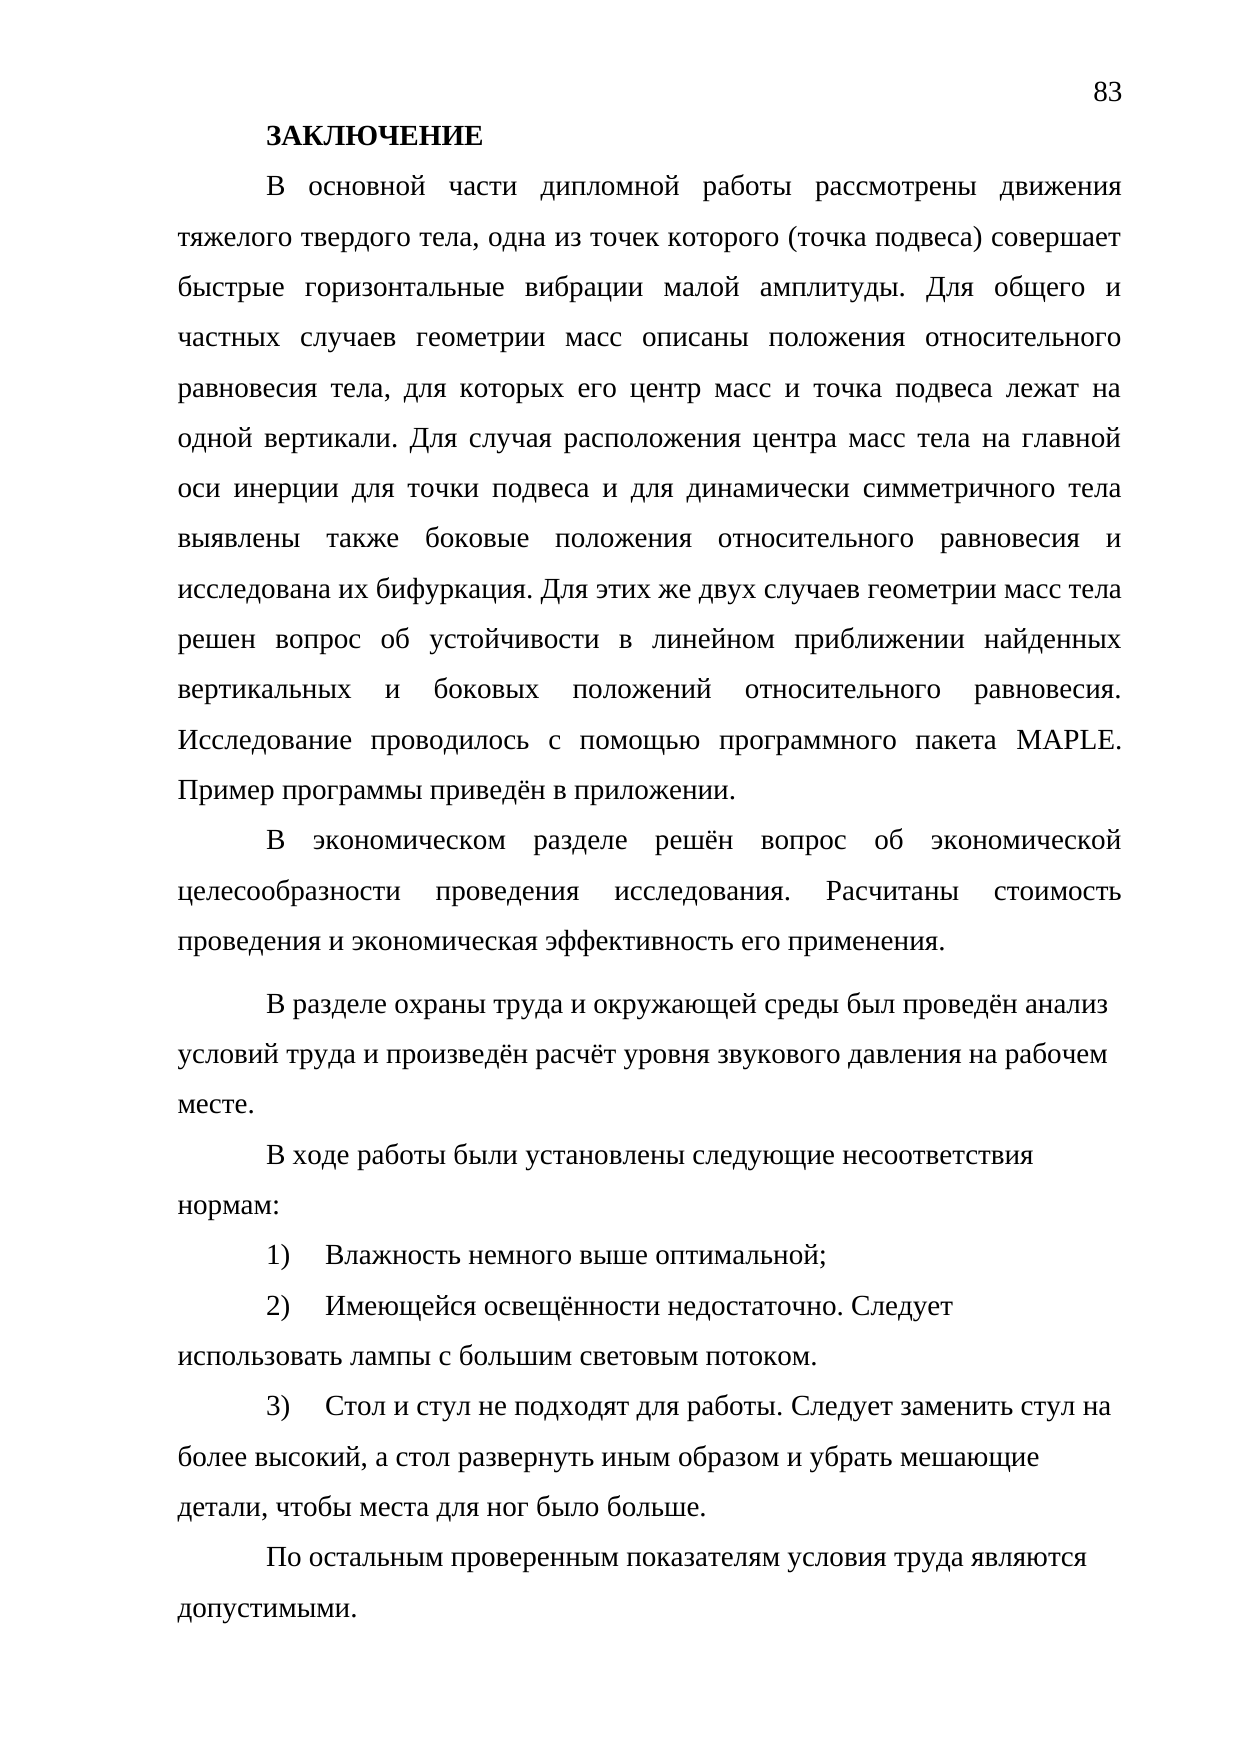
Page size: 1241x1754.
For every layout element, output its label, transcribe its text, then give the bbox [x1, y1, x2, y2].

text ЗАКЛЮЧЕНИЕ [177, 118, 1122, 152]
list Имеющейся освещённости недостаточно. Следует использовать лампы с большим световым потоком. [177, 1288, 1122, 1372]
list Влажность немного выше оптимальной; [177, 1237, 1122, 1271]
text В экономическом разделе решён вопрос об экономической целесообразности проведения исследования. Расчитаны стоимость проведения и экономическая эффективность его применения. [177, 822, 1122, 957]
text В ходе работы были установлены следующие несоответствия нормам: [177, 1137, 1122, 1221]
text В разделе охраны труда и окружающей среды был проведён анализ условий труда и произведён расчёт уровня звукового давления на рабочем месте. [177, 986, 1122, 1120]
text По остальным проверенным показателям условия труда являются допустимыми. [177, 1539, 1122, 1623]
list Стол и стул не подходят для работы. Следует заменить стул на более высокий, а стол развернуть иным образом и убрать мешающие детали, чтобы места для ног было больше. [177, 1388, 1122, 1523]
text В основной части дипломной работы рассмотрены движения тяжелого твердого тела, одна из точек которого (точка подвеса) совершает быстрые горизонтальные вибрации малой амплитуды. Для общего и частных случаев геометрии масс описаны положения относительного равновесия тела, для которых его центр масс и точка подвеса лежат на одной вертикали. Для случая расположения центра масс тела на главной оси инерции для точки подвеса и для динамически симметричного тела выявлены также боковые положения относительного равновесия и исследована их бифуркация. Для этих же двух случаев геометрии масс тела решен вопрос об устойчивости в линейном приближении найденных вертикальных и боковых положений относительного равновесия. Исследование проводилось с помощью программного пакета MAPLE. Пример программы приведён в приложении. [177, 168, 1122, 806]
